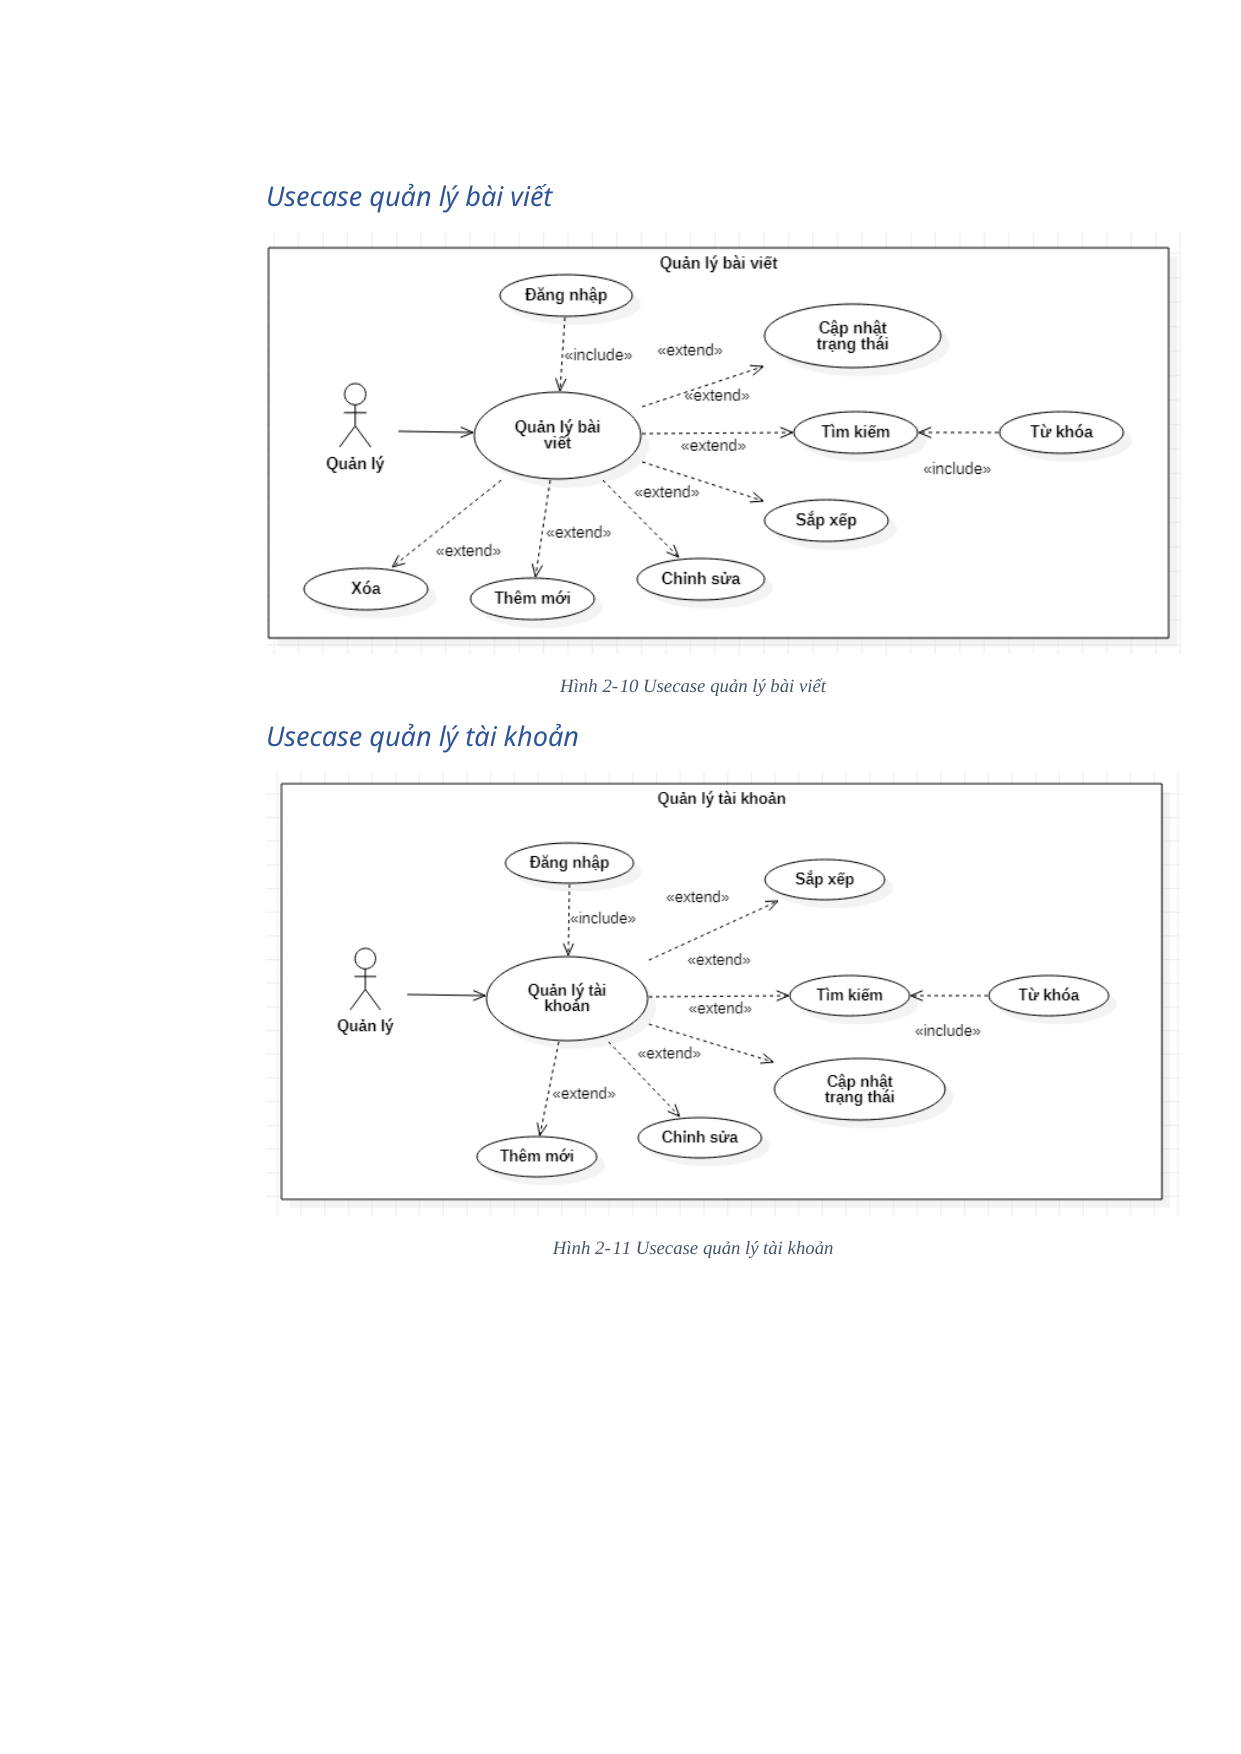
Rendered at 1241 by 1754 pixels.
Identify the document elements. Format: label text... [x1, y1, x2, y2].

subtitle Usecase quản lý tài khoản [207, 717, 1122, 754]
picture [265, 772, 1181, 1216]
subtitle Usecase quản lý bài viết [207, 177, 1122, 214]
picture [265, 232, 1181, 654]
